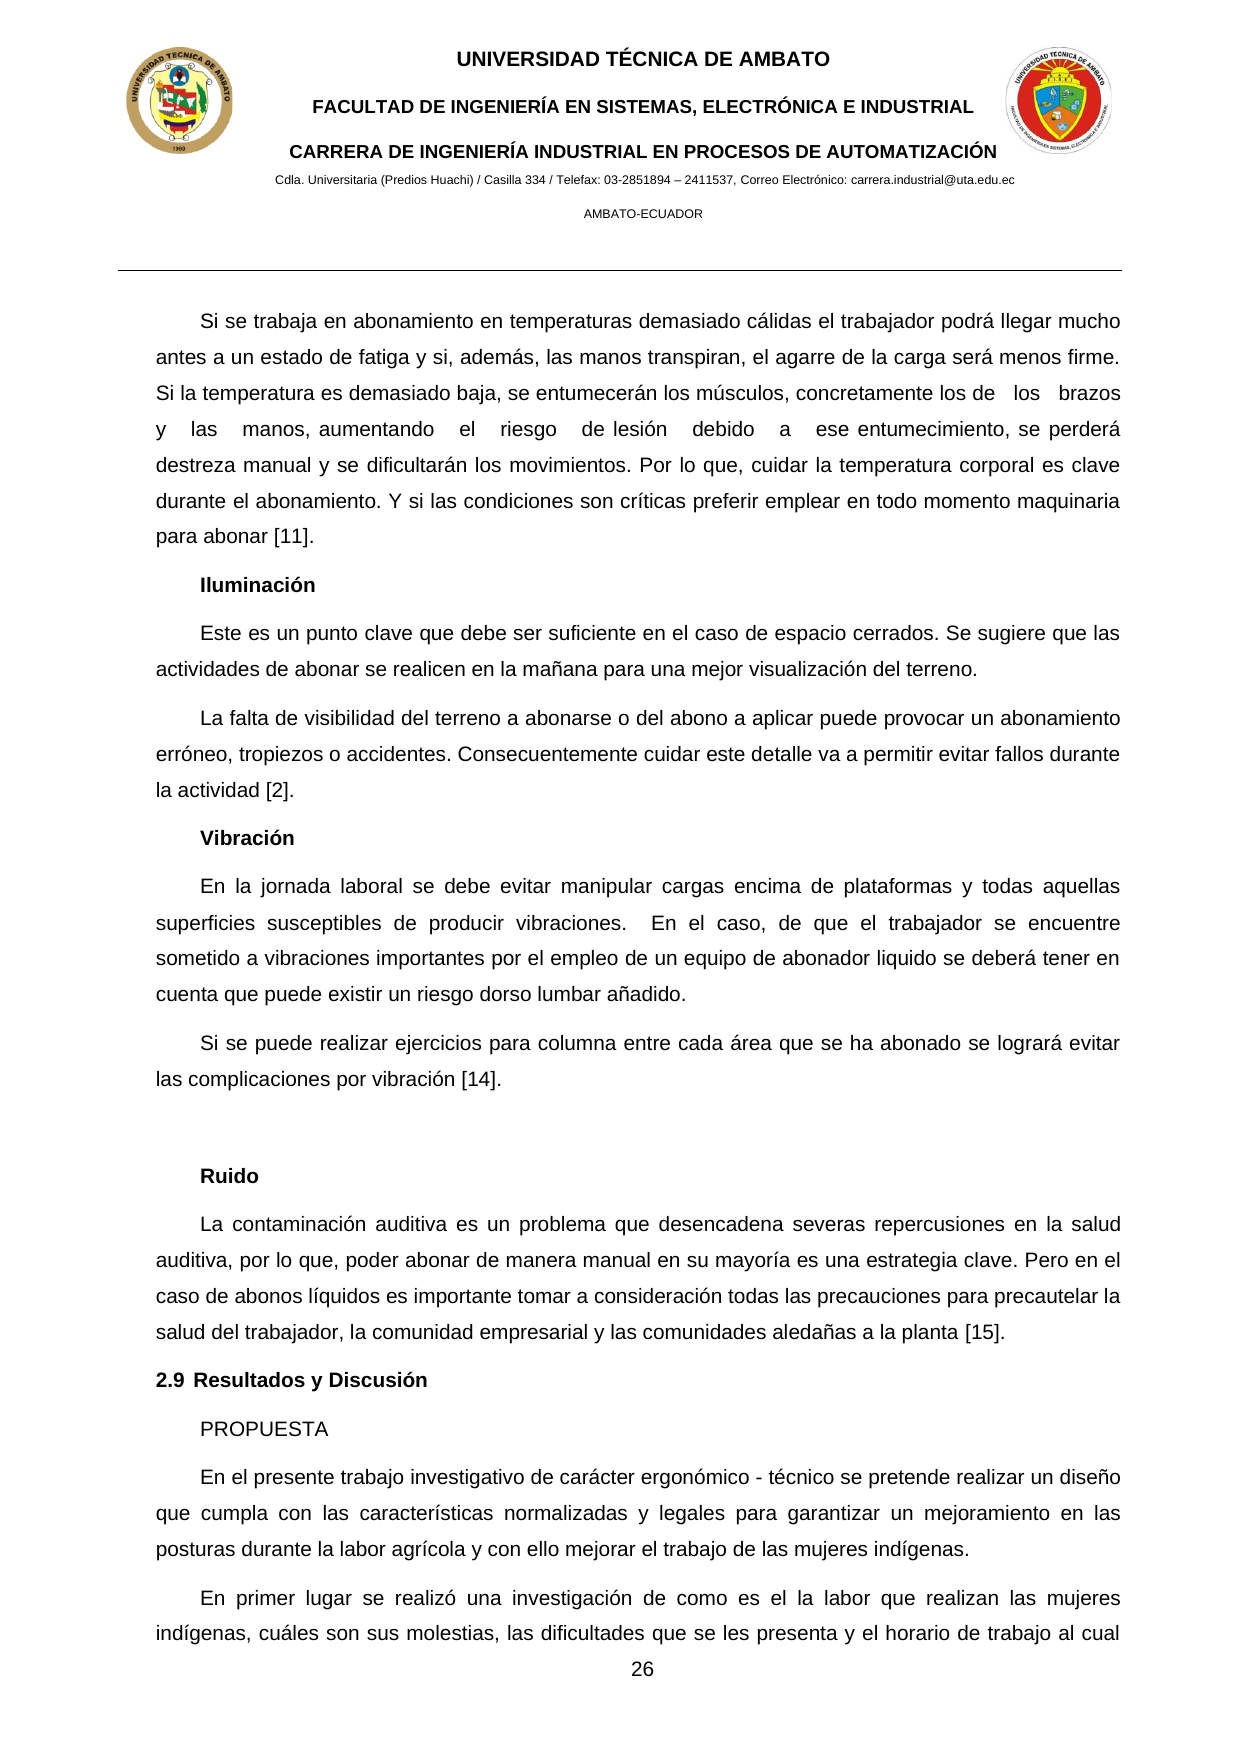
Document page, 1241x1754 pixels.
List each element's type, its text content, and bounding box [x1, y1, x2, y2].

text PROPUESTA [156, 1417, 1122, 1441]
text Si se trabaja en abonamiento en temperaturas demasiado cálidas el trabajador podrá llegar mucho antes a un estado de fatiga y si, además, las manos transpiran, el agarre de la carga será menos firme. Si la temperatura es demasiado baja, se entumecerán los músculos, concretamente los de los brazos y las manos, aumentando el riesgo de lesión debido a ese entumecimiento, se perderá destreza manual y se dificultarán los movimientos. Por lo que, cuidar la temperatura corporal es clave durante el abonamiento. Y si las condiciones son críticas preferir emplear en todo momento maquinaria para abonar . [156, 309, 1122, 548]
text Ruido [156, 1163, 1122, 1187]
text Este es un punto clave que debe ser suficiente en el caso de espacio cerrados. Se sugiere que las actividades de abonar se realicen en la mañana para una mejor visualización del terreno. [156, 621, 1122, 681]
text Si se puede realizar ejercicios para columna entre cada área que se ha abonado se logrará evitar las complicaciones por vibración . [156, 1031, 1122, 1091]
list Resultados y Discusión [156, 1368, 1122, 1392]
text La contaminación auditiva es un problema que desencadena severas repercusiones en la salud auditiva, por lo que, poder abonar de manera manual en su mayoría es una estrategia clave. Pero en el caso de abonos líquidos es importante tomar a consideración todas las precauciones para precautelar la salud del trabajador, la comunidad empresarial y las comunidades aledañas a la planta . [156, 1212, 1122, 1344]
text Iluminación [156, 573, 1122, 597]
text En el presente trabajo investigativo de carácter ergonómico - técnico se pretende realizar un diseño que cumpla con las características normalizadas y legales para garantizar un mejoramiento en las posturas durante la labor agrícola y con ello mejorar el trabajo de las mujeres indígenas. [156, 1465, 1122, 1561]
picture [126, 47, 233, 154]
text Vibración [156, 826, 1122, 850]
text La falta de visibilidad del terreno a abonarse o del abono a aplicar puede provocar un abonamiento erróneo, tropiezos o accidentes. Consecuentemente cuidar este detalle va a permitir evitar fallos durante la actividad . [156, 706, 1122, 801]
picture [1005, 47, 1112, 154]
text En la jornada laboral se debe evitar manipular cargas encima de plataformas y todas aquellas superficies susceptibles de producir vibraciones. En el caso, de que el trabajador se encuentre sometido a vibraciones importantes por el empleo de un equipo de abonador liquido se deberá tener en cuenta que puede existir un riesgo dorso lumbar añadido. [156, 874, 1122, 1006]
